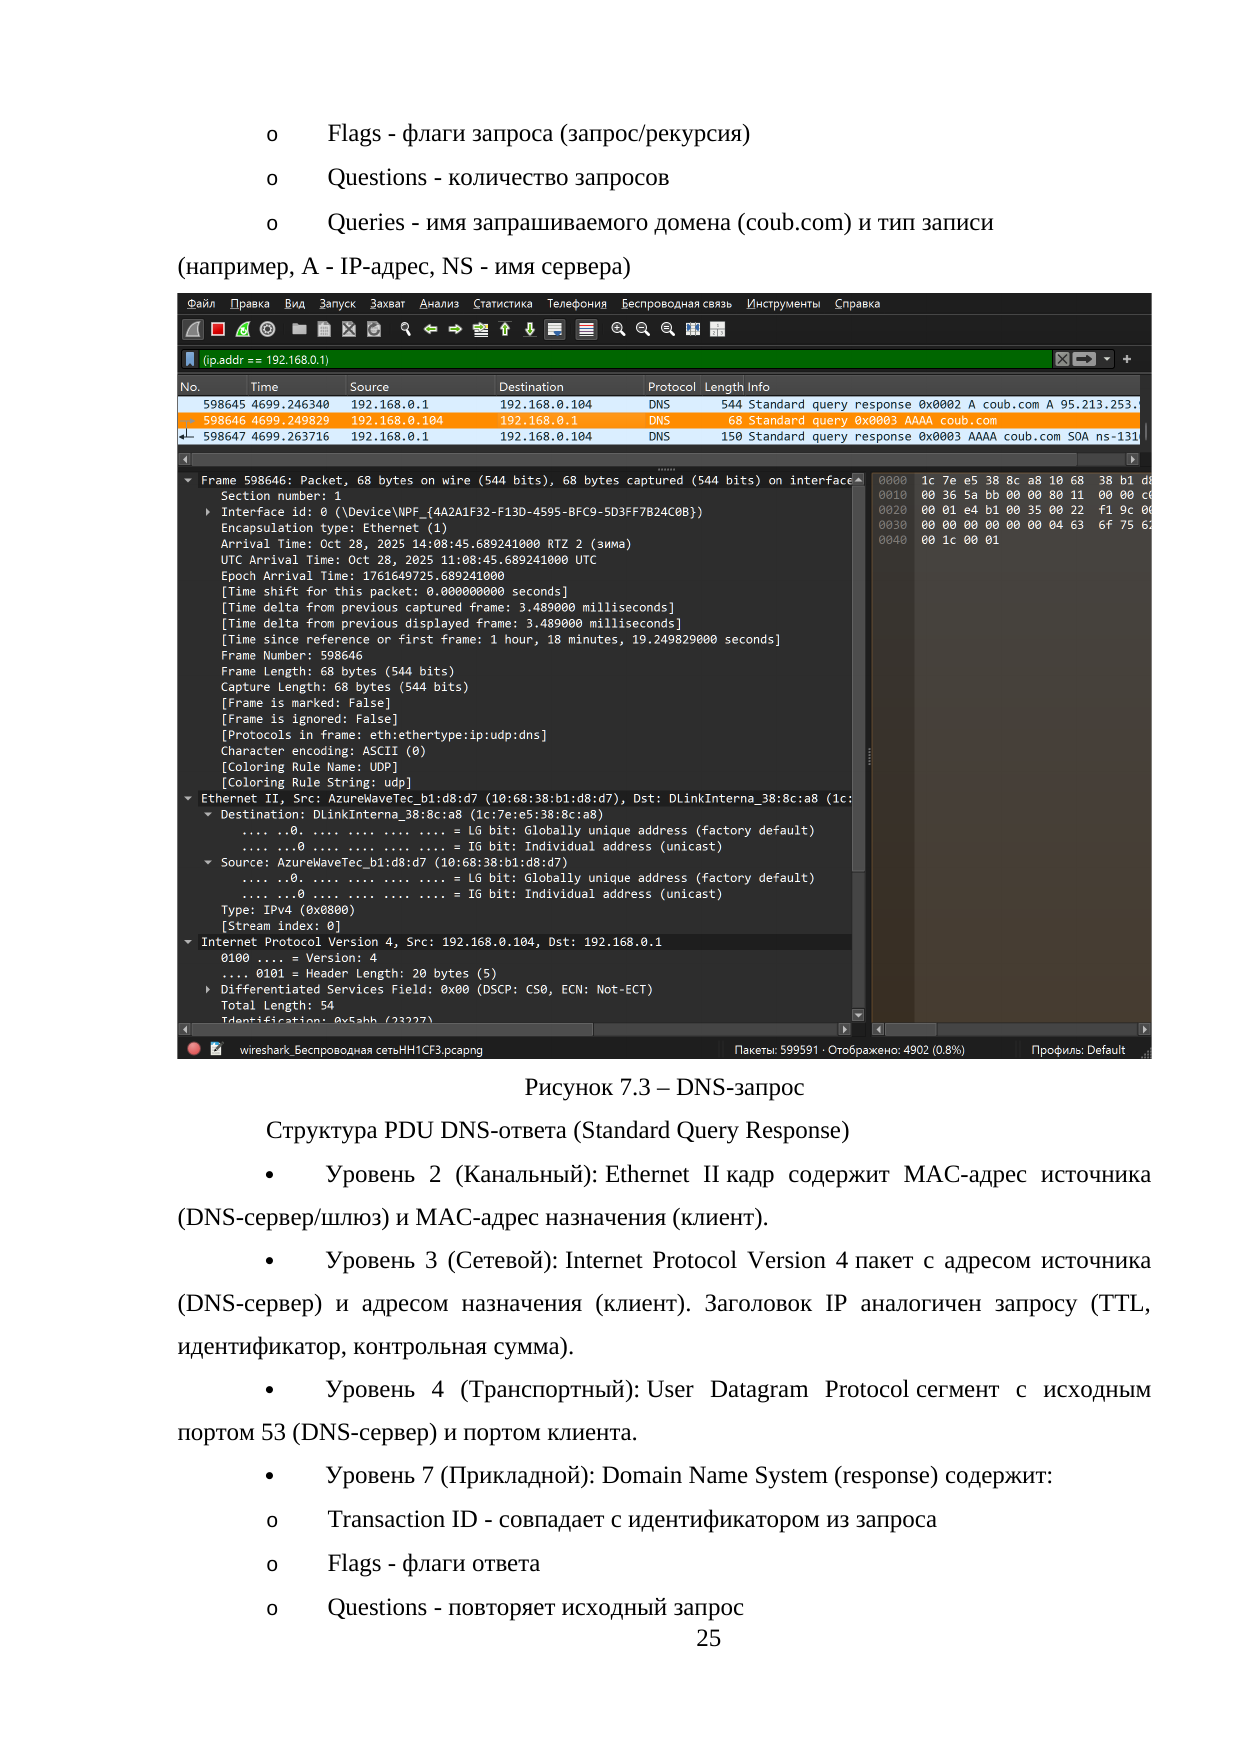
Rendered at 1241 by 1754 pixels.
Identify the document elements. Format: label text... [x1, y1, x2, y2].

list Queries - имя запрашиваемого домена (coub.com) и тип записи (например, A - IP-адрес, NS - имя сервера) [177, 207, 1152, 279]
list Flags - флаги запроса (запрос/рекурсия) [177, 118, 1152, 148]
list Transaction ID - совпадает с идентификатором из запроса [177, 1504, 1152, 1533]
list Flags - флаги ответа [177, 1548, 1152, 1578]
list Questions - повторяет исходный запрос [177, 1592, 1152, 1622]
text Рисунок 7.3 – DNS-запрос [177, 1072, 1152, 1101]
picture [177, 293, 1152, 1059]
list Questions - количество запросов [177, 162, 1152, 192]
list Уровень 2 (Канальный): Ethernet II кадр содержит MAC-адрес источника (DNS-сервер/шлюз) и MAC-адрес назначения (клиент). [177, 1159, 1152, 1231]
list Уровень 4 (Транспортный): User Datagram Protocol сегмент с исходным портом 53 (DNS-сервер) и портом клиента. [177, 1374, 1152, 1446]
list Уровень 7 (Прикладной): Domain Name System (response) содержит: [177, 1461, 1152, 1489]
list Уровень 3 (Сетевой): Internet Protocol Version 4 пакет с адресом источника (DNS-сервер) и адресом назначения (клиент). Заголовок IP аналогичен запросу (TTL, идентификатор, контрольная сумма). [177, 1245, 1152, 1360]
text Структура PDU DNS-ответа (Standard Query Response) [177, 1116, 1152, 1144]
